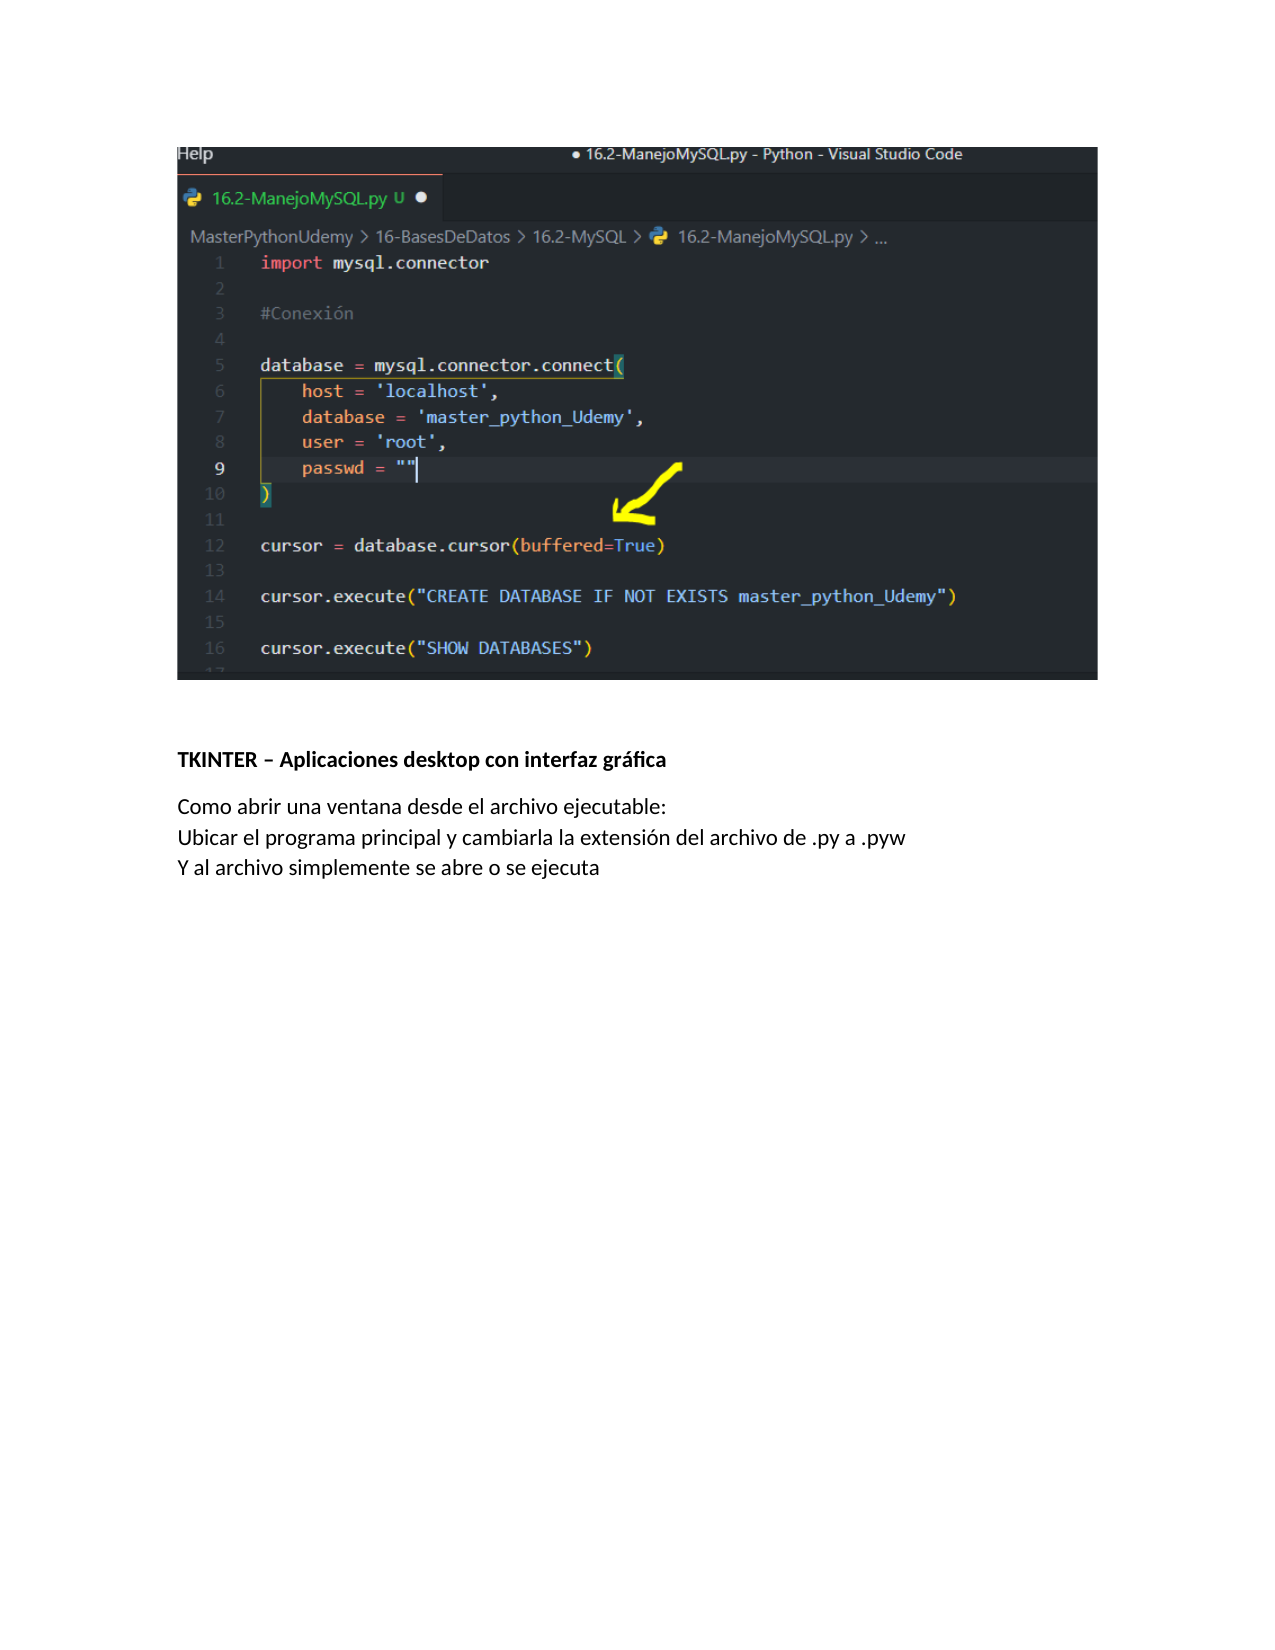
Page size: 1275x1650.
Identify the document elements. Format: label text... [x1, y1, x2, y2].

picture [177, 147, 1098, 680]
text Como abrir una ventana desde el archivo ejecutable: Ubicar el programa principal y cambiarla la extensión del archivo de .py a .pyw Y al archivo simplemente se abre o se ejecuta [177, 792, 1098, 881]
text TKINTER – Aplicaciones desktop con interfaz gráfica [177, 746, 1098, 774]
